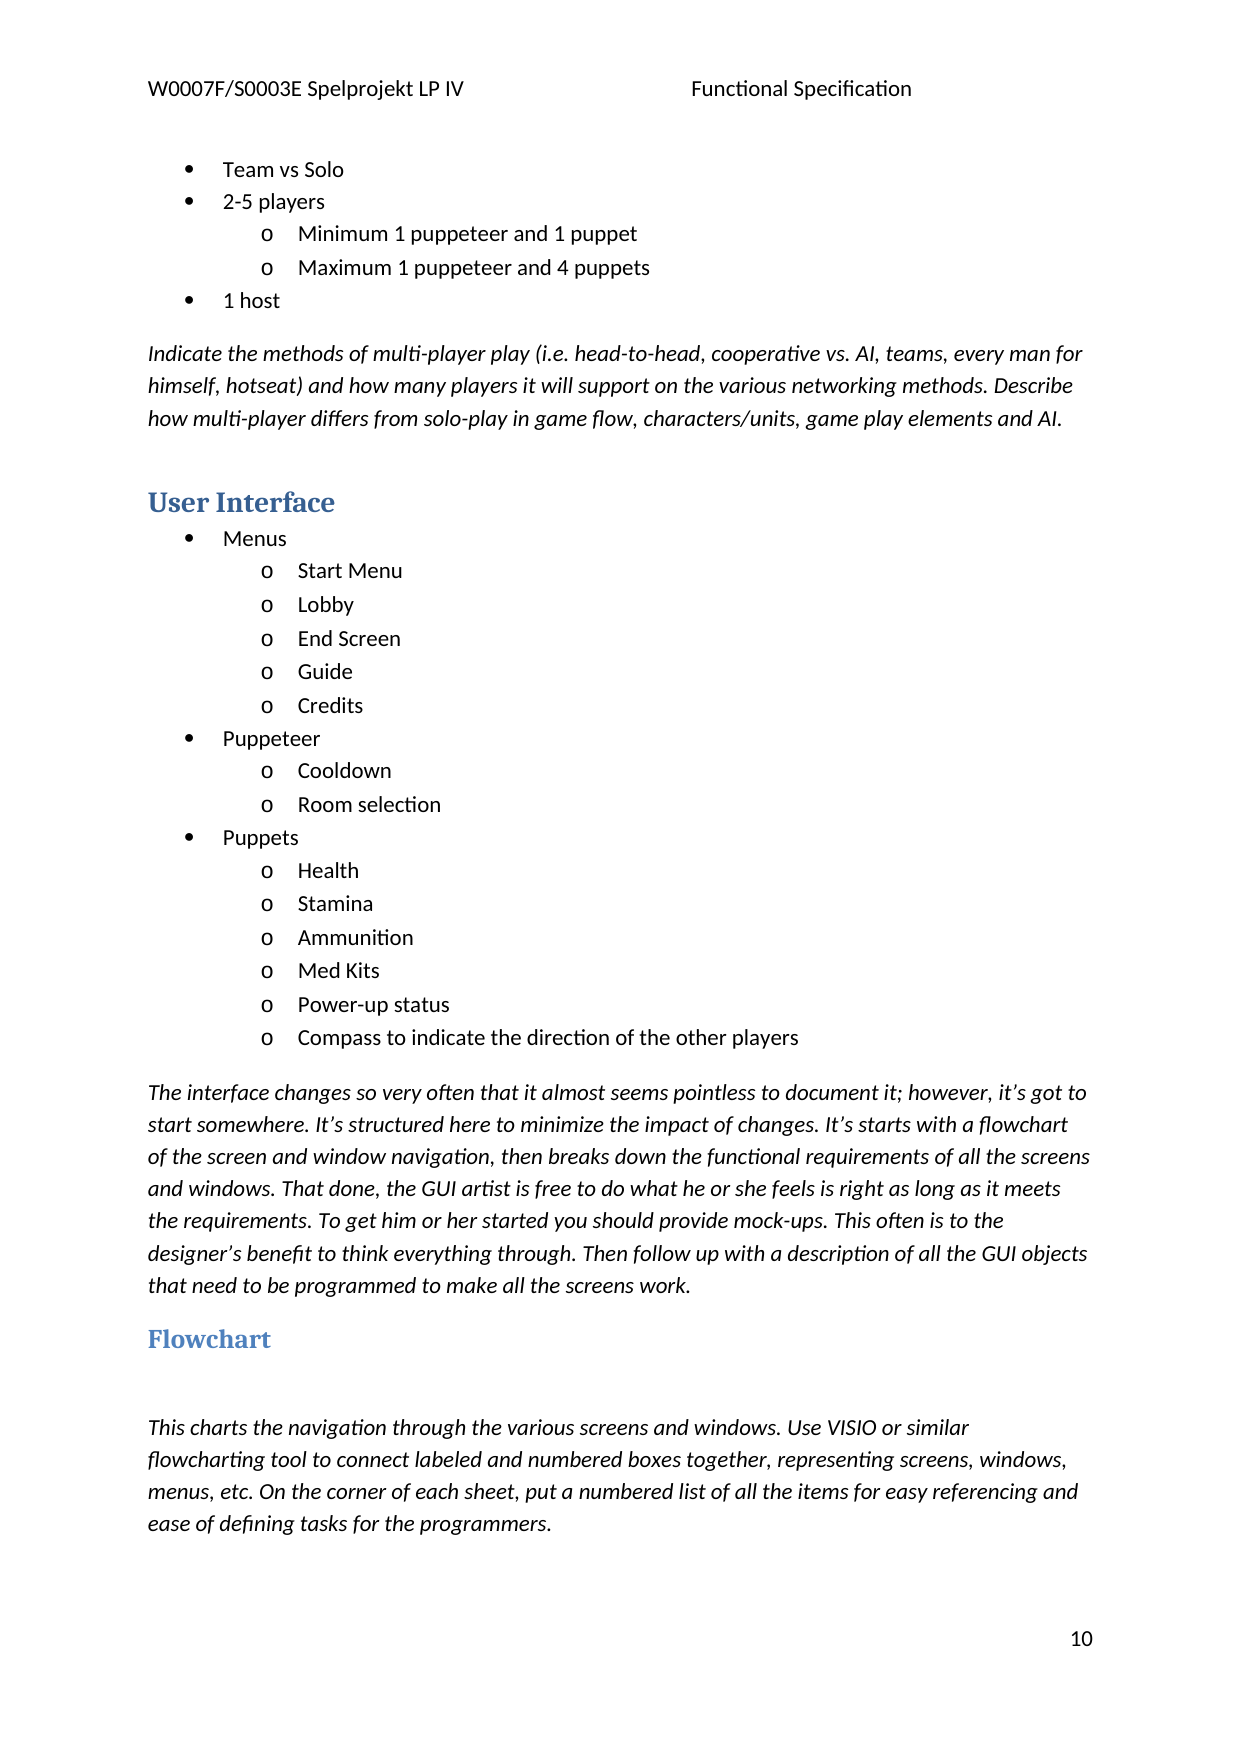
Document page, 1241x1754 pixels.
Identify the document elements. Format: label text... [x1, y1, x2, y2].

text Indicate the methods of multi-player play (i.e. head-to-head, cooperative vs. AI, teams, every man for himself, hotseat) and how many players it will support on the various networking methods. Describe how multi-player differs from solo-play in game flow, characters/units, game play elements and AI. [148, 339, 1093, 432]
list Menus [185, 524, 1093, 552]
list Ammunition [260, 923, 1093, 952]
subtitle User Interface [148, 486, 1093, 519]
list Start Menu [260, 557, 1093, 586]
list Team vs Solo [185, 155, 1093, 183]
list Puppeteer [185, 724, 1093, 752]
list Med Kits [260, 956, 1093, 986]
text The interface changes so very often that it almost seems pointless to document it; however, it’s got to start somewhere. It’s structured here to minimize the impact of changes. It’s starts with a flowchart of the screen and window navigation, then breaks down the functional requirements of all the screens and windows. That done, the GUI artist is free to do what he or she feels is right as long as it meets the requirements. To get him or her started you should provide mock-ups. This often is to the designer’s benefit to think everything through. Then follow up with a description of all the GUI objects that need to be programmed to make all the screens work. [148, 1078, 1093, 1299]
list Cooldown [260, 756, 1093, 786]
list Compass to indicate the direction of the other players [260, 1023, 1093, 1053]
list End Screen [260, 624, 1093, 653]
list Lobby [260, 590, 1093, 619]
list Minimum 1 puppeteer and 1 puppet [260, 219, 1093, 248]
list Guide [260, 657, 1093, 686]
list Maximum 1 puppeteer and 4 puppets [260, 253, 1093, 282]
list Puppets [185, 823, 1093, 852]
list 2-5 players [185, 187, 1093, 215]
text This charts the navigation through the various screens and windows. Use VISIO or similar flowcharting tool to connect labeled and numbered boxes together, representing screens, windows, menus, etc. On the corner of each sheet, put a numbered list of all the items for easy referencing and ease of defining tasks for the programmers. [148, 1413, 1093, 1537]
list Health [260, 856, 1093, 885]
list 1 host [185, 286, 1093, 314]
list Credits [260, 691, 1093, 720]
list Stamina [260, 889, 1093, 918]
list Power-up status [260, 990, 1093, 1019]
subtitle Flowchart [148, 1324, 1093, 1355]
list Room selection [260, 790, 1093, 819]
